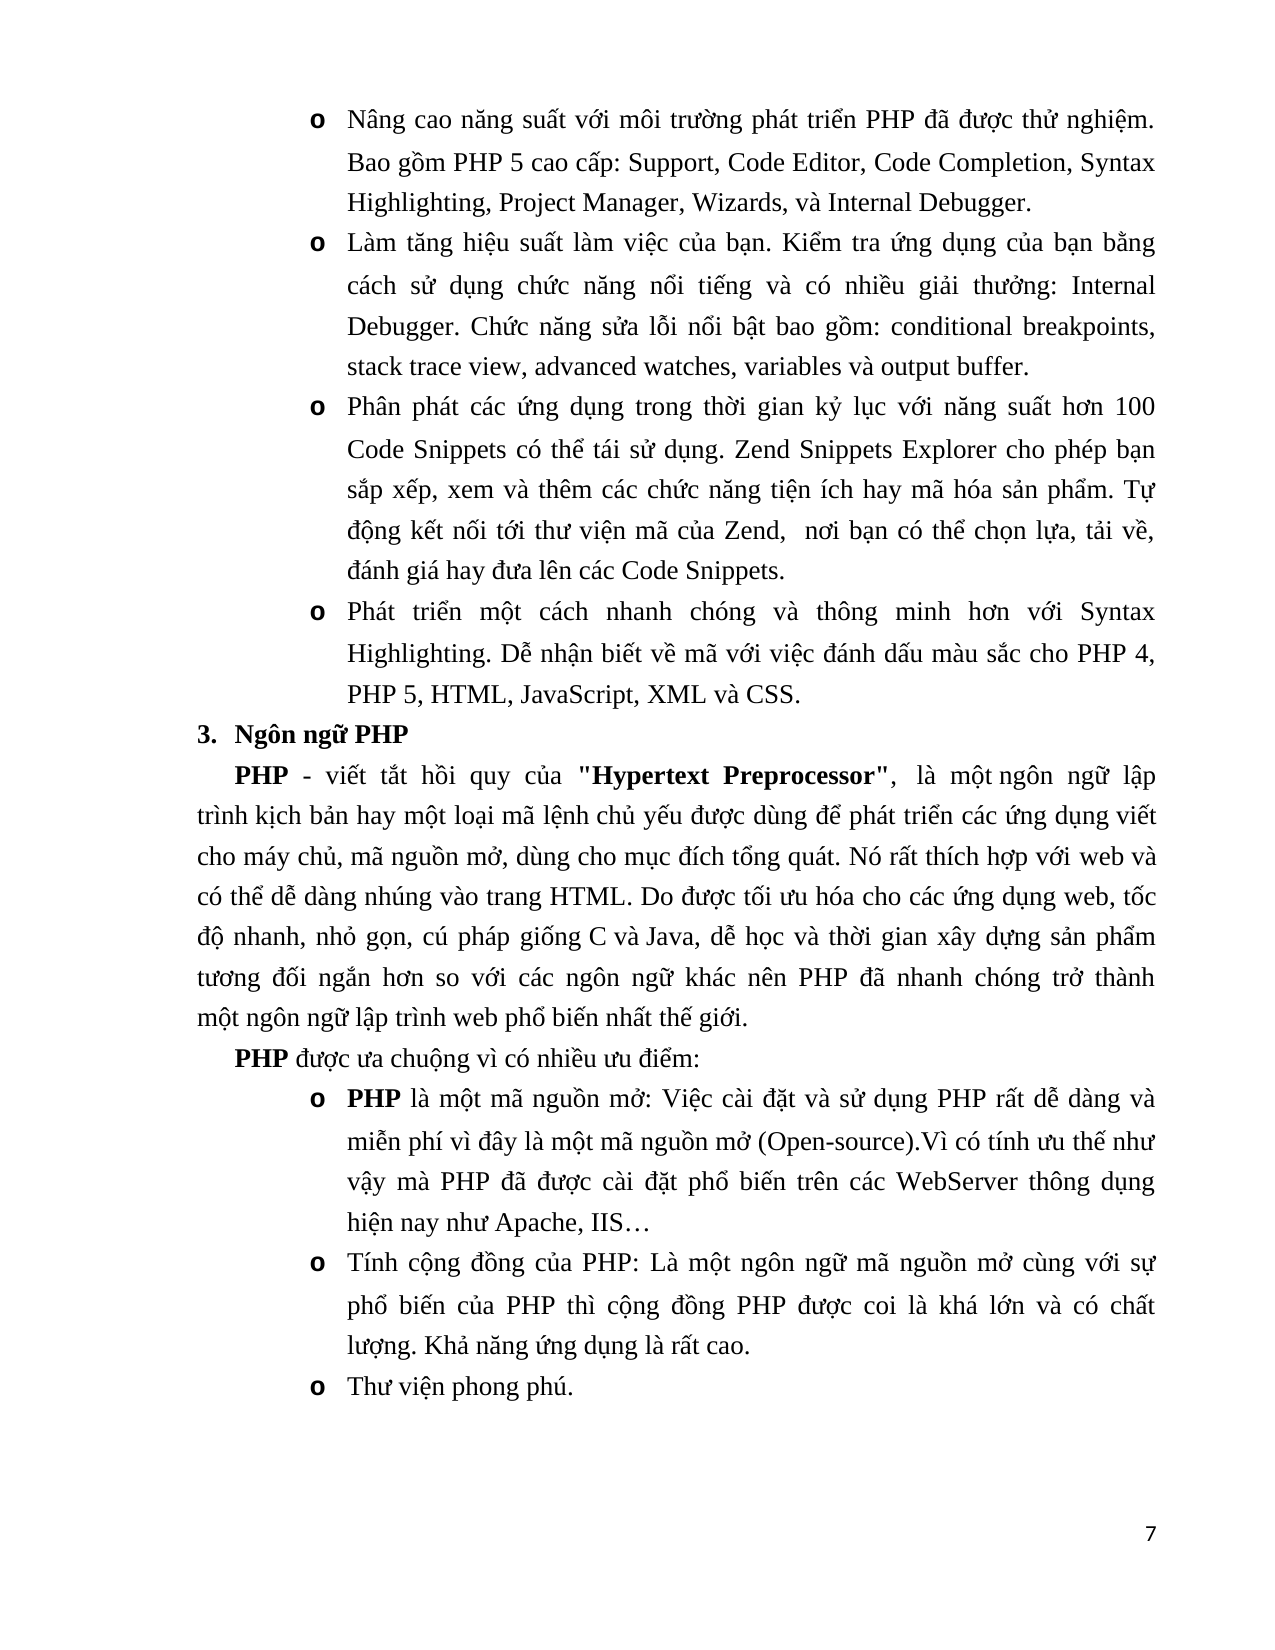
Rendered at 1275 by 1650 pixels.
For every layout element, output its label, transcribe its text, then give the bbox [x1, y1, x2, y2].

list Ngôn ngữ PHP [197, 718, 1156, 749]
list Phân phát các ứng dụng trong thời gian kỷ lục với năng suất hơn 100 Code Snippets có thể tái sử dụng. Zend Snippets Explorer cho phép bạn sắp xếp, xem và thêm các chức năng tiện ích hay mã hóa sản phẩm. Tự động kết nối tới thư viện mã của Zend, nơi bạn có thể chọn lựa, tải về, đánh giá hay đưa lên các Code Snippets. [309, 391, 1156, 586]
list Làm tăng hiệu suất làm việc của bạn. Kiểm tra ứng dụng của bạn bằng cách sử dụng chức năng nổi tiếng và có nhiều giải thưởng: Internal Debugger. Chức năng sửa lỗi nổi bật bao gồm: conditional breakpoints, stack trace view, advanced watches, variables và output buffer. [309, 227, 1156, 381]
list Nâng cao năng suất với môi trường phát triển PHP đã được thử nghiệm. Bao gồm PHP 5 cao cấp: Support, Code Editor, Code Completion, Syntax Highlighting, Project Manager, Wizards, và Internal Debugger. [309, 103, 1156, 217]
list Tính cộng đồng của PHP: Là một ngôn ngữ mã nguồn mở cùng với sự phổ biến của PHP thì cộng đồng PHP được coi là khá lớn và có chất lượng. Khả năng ứng dụng là rất cao. [309, 1246, 1156, 1360]
list PHP là một mã nguồn mở: Việc cài đặt và sử dụng PHP rất dễ dàng và miễn phí vì đây là một mã nguồn mở (Open-source).Vì có tính ưu thế như vậy mà PHP đã được cài đặt phổ biến trên các WebServer thông dụng hiện nay như Apache, IIS… [309, 1082, 1156, 1237]
list PHP - viết tắt hồi quy của "Hypertext Preprocessor", là một ngôn ngữ lập trình kịch bản hay một loại mã lệnh chủ yếu được dùng để phát triển các ứng dụng viết cho máy chủ, mã nguồn mở, dùng cho mục đích tổng quát. Nó rất thích hợp với web và có thể dễ dàng nhúng vào trang HTML. Do được tối ưu hóa cho các ứng dụng web, tốc độ nhanh, nhỏ gọn, cú pháp giống C và Java, dễ học và thời gian xây dựng sản phẩm tương đối ngắn hơn so với các ngôn ngữ khác nên PHP đã nhanh chóng trở thành một ngôn ngữ lập trình web phổ biến nhất thế giới. [197, 759, 1156, 961]
list Thư viện phong phú. [309, 1370, 1156, 1403]
list Phát triển một cách nhanh chóng và thông minh hơn với Syntax Highlighting. Dễ nhận biết về mã với việc đánh dấu màu sắc cho PHP 4, PHP 5, HTML, JavaScript, XML và CSS. [309, 595, 1156, 709]
list PHP được ưa chuộng vì có nhiều ưu điểm: [206, 1042, 1156, 1073]
list PHP - viết tắt hồi quy của "Hypertext Preprocessor", là một ngôn ngữ lập trình kịch bản hay một loại mã lệnh chủ yếu được dùng để phát triển các ứng dụng viết cho máy chủ, mã nguồn mở, dùng cho mục đích tổng quát. Nó rất thích hợp với web và có thể dễ dàng nhúng vào trang HTML. Do được tối ưu hóa cho các ứng dụng web, tốc độ nhanh, nhỏ gọn, cú pháp giống C và Java, dễ học và thời gian xây dựng sản phẩm tương đối ngắn hơn so với các ngôn ngữ khác nên PHP đã nhanh chóng trở thành một ngôn ngữ lập trình web phổ biến nhất thế giới. [197, 992, 1156, 1032]
